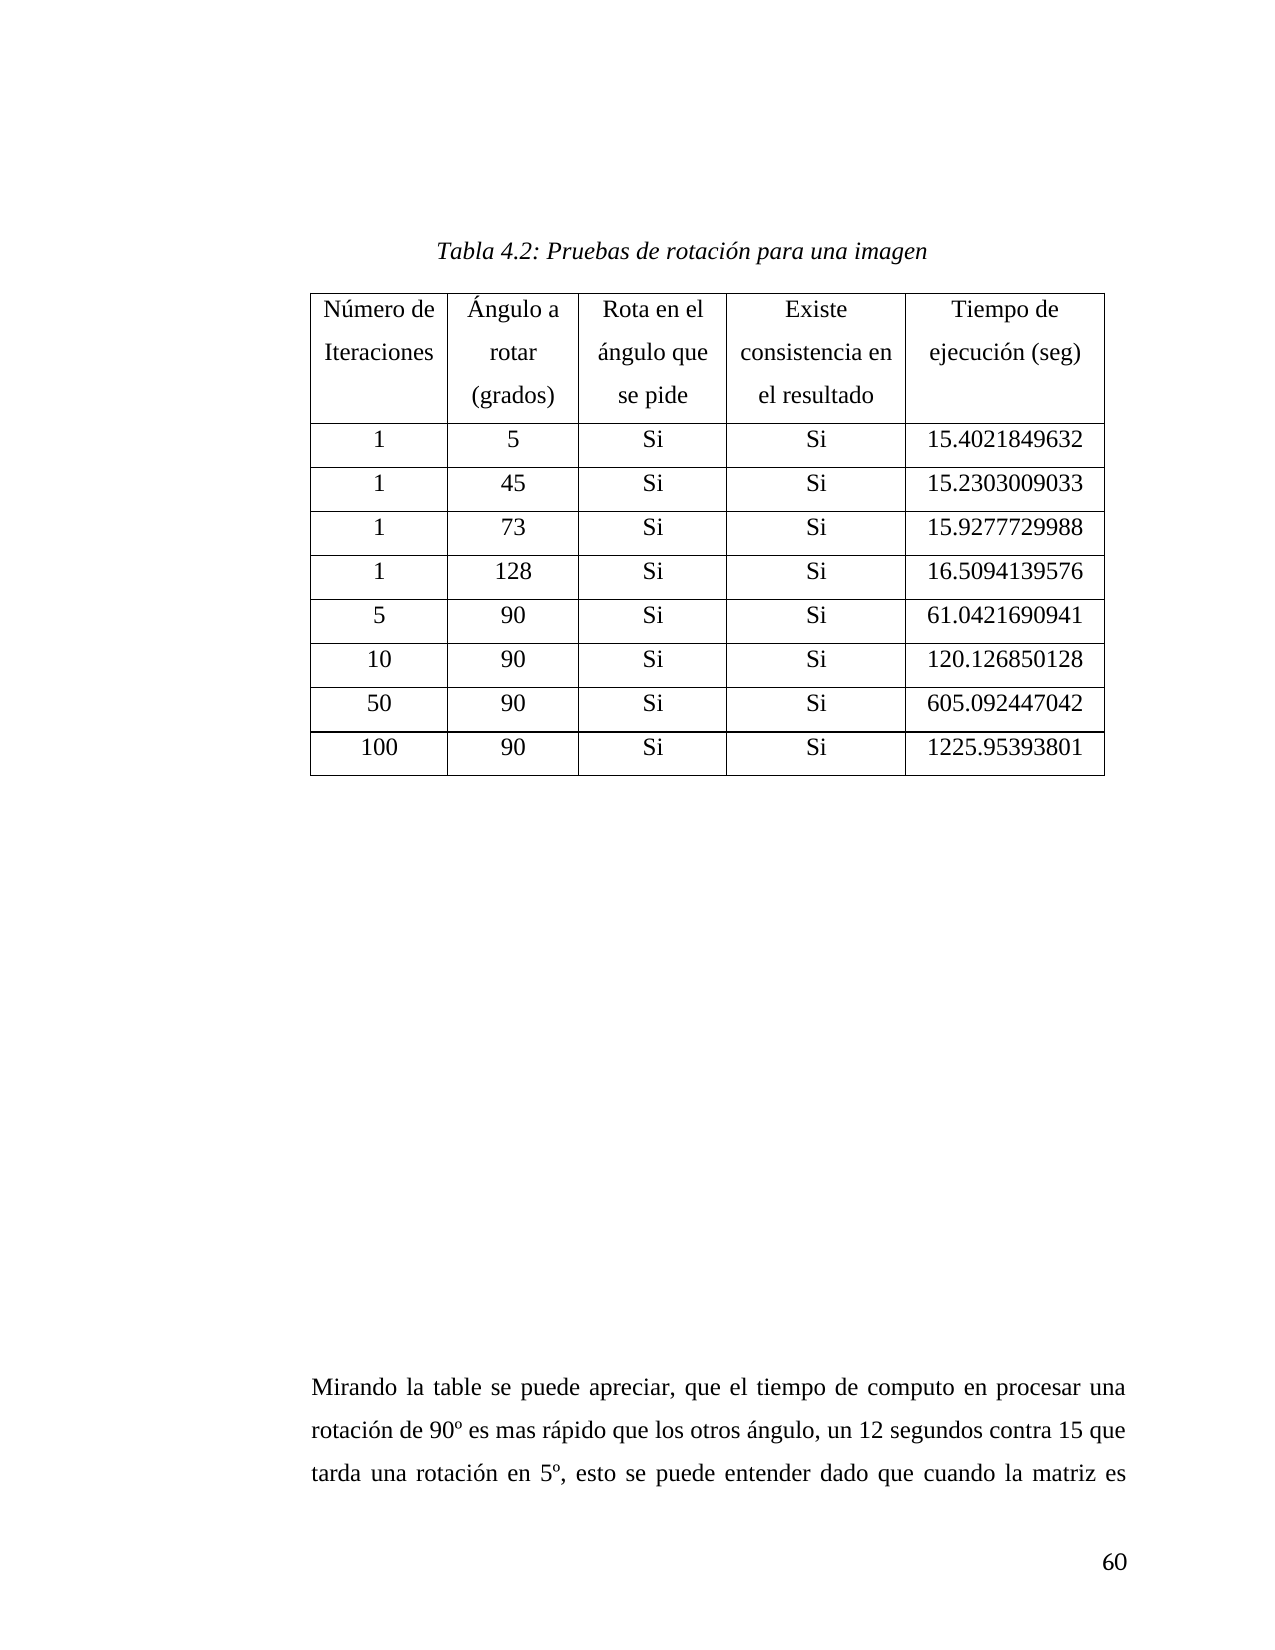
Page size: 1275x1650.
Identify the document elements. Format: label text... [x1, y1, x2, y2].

table_header Número de Iteraciones [311, 294, 447, 423]
table_cell 90 [448, 600, 578, 643]
table_cell 90 [448, 688, 578, 731]
table_header Rota en el ángulo que se pide [579, 294, 726, 423]
table_cell Si [727, 688, 905, 731]
text Tabla 4.2: Pruebas de rotación para una imagen [236, 236, 1127, 265]
table_cell Si [727, 733, 905, 775]
table_cell Si [727, 468, 905, 511]
table_header Tiempo de ejecución (seg) [906, 294, 1104, 423]
table_cell 15.9277729988 [906, 512, 1104, 555]
table_cell Si [579, 644, 726, 687]
table_cell 10 [311, 644, 447, 687]
table_cell Si [727, 512, 905, 555]
table_cell Si [727, 600, 905, 643]
table_cell 15.4021849632 [906, 424, 1104, 467]
table_cell 100 [311, 733, 447, 775]
table_cell 128 [448, 556, 578, 599]
table_header Existe consistencia en el resultado [727, 294, 905, 423]
table_cell 73 [448, 512, 578, 555]
table_cell 50 [311, 688, 447, 731]
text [311, 1372, 1127, 1487]
table_cell Si [579, 600, 726, 643]
table_cell 1 [311, 468, 447, 511]
table_cell 5 [311, 600, 447, 643]
table_cell Si [727, 644, 905, 687]
table_cell 16.5094139576 [906, 556, 1104, 599]
table_cell 1225.95393801 [906, 733, 1104, 775]
table_cell Si [727, 556, 905, 599]
table_cell 1 [311, 512, 447, 555]
table_cell Si [579, 688, 726, 731]
table_header Ángulo a rotar (grados) [448, 294, 578, 423]
table_cell 90 [448, 644, 578, 687]
table_cell 61.0421690941 [906, 600, 1104, 643]
table_cell 605.092447042 [906, 688, 1104, 731]
table_cell Si [579, 512, 726, 555]
table_cell Si [579, 733, 726, 775]
table_cell 45 [448, 468, 578, 511]
table_cell 1 [311, 556, 447, 599]
table_cell Si [727, 424, 905, 467]
table_cell 1 [311, 424, 447, 467]
table_cell 15.2303009033 [906, 468, 1104, 511]
table_cell Si [579, 468, 726, 511]
table_cell Si [579, 556, 726, 599]
table_cell 90 [448, 733, 578, 775]
table_cell 120.126850128 [906, 644, 1104, 687]
table_cell 5 [448, 424, 578, 467]
table_cell Si [579, 424, 726, 467]
